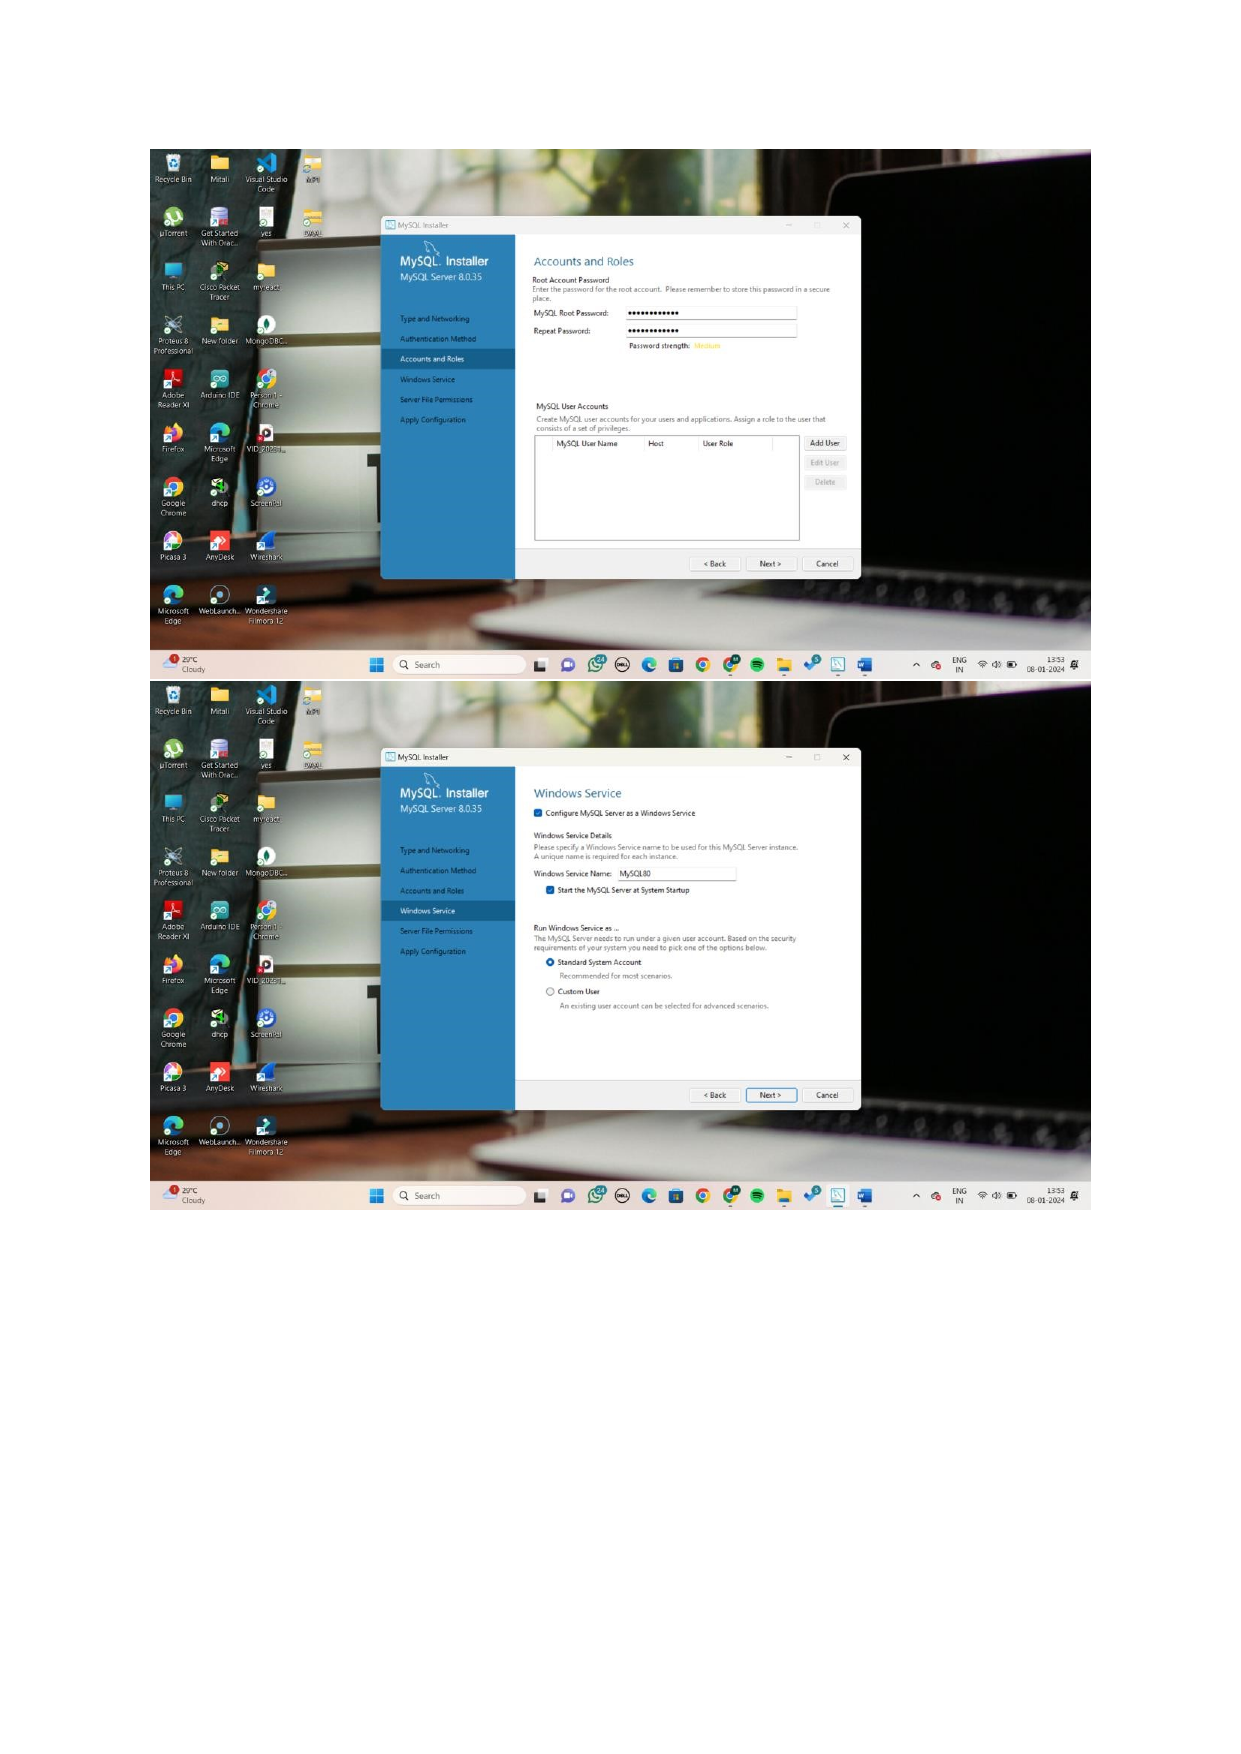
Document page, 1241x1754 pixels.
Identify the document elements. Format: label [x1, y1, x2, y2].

picture [150, 149, 1091, 679]
picture [150, 681, 1091, 1210]
